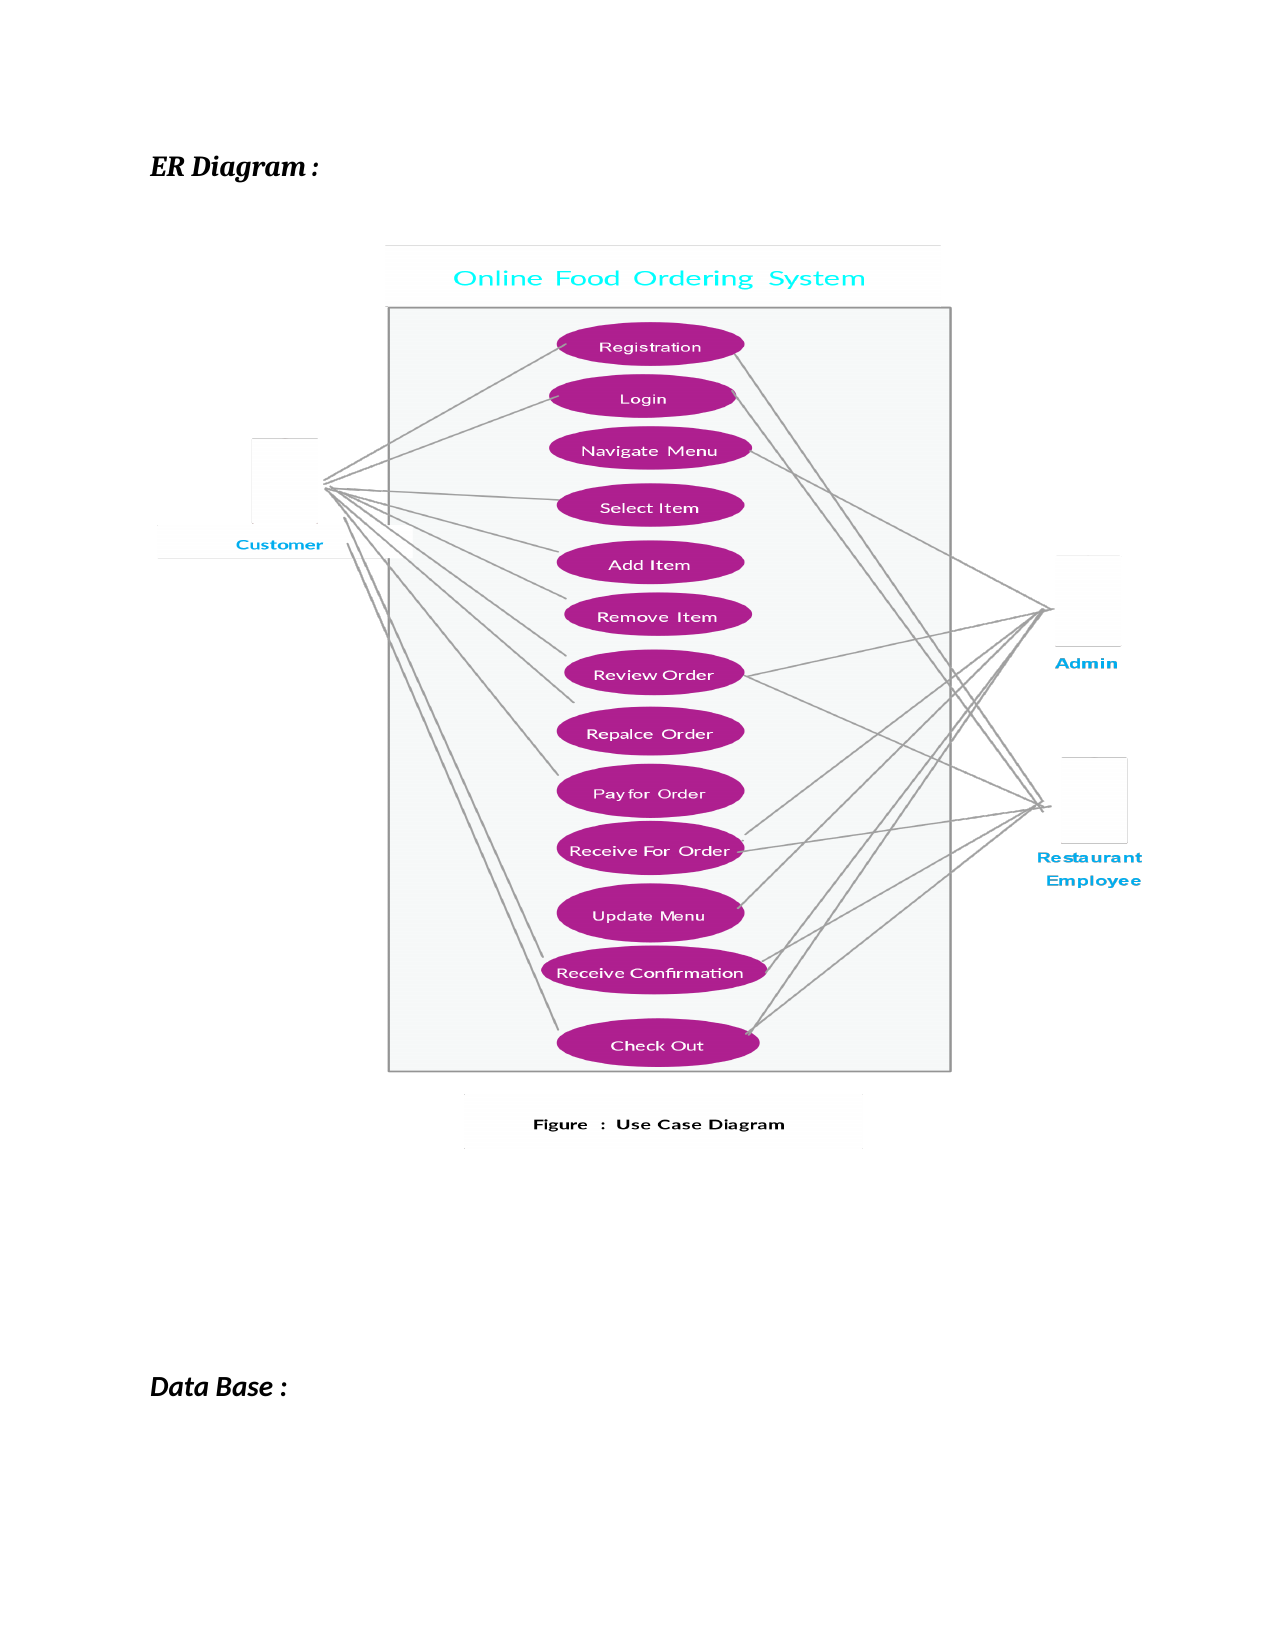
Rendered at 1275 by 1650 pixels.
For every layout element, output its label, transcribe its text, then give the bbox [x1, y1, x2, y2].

picture [150, 240, 1161, 1154]
text Data Base : [150, 1368, 1125, 1403]
text ER Diagram : [150, 150, 1125, 183]
